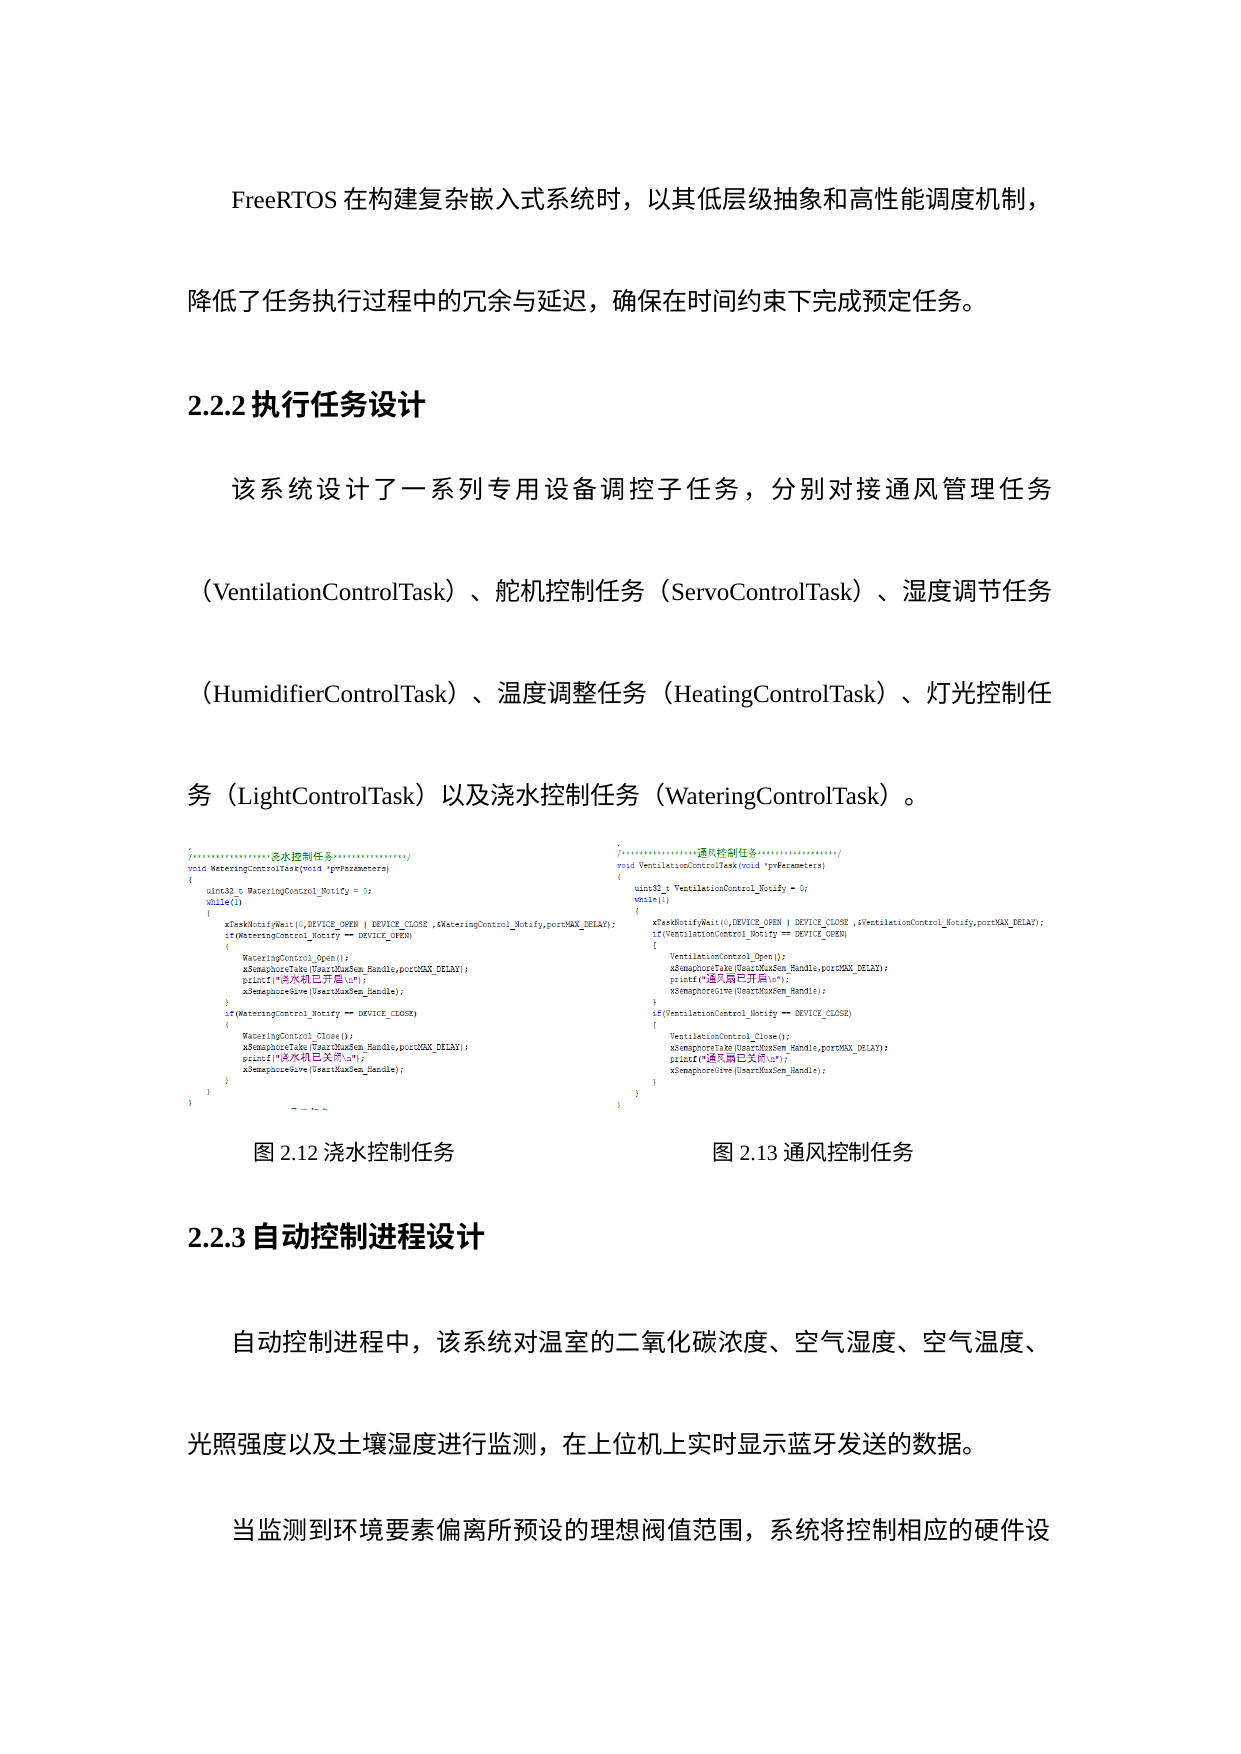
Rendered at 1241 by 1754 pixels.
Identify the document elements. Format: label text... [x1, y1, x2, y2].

picture [187, 845, 1044, 1110]
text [187, 1495, 1053, 1563]
text 图 2.12 浇水控制任务 图 2.13 通风控制任务 [187, 1134, 1053, 1168]
text 2.2.2执行任务设计 [187, 369, 1053, 437]
text FreeRTOS在构建复杂嵌入式系统时，以其低层级抽象和高性能调度机制，降低了任务执行过程中的冗余与延迟，确保在时间约束下完成预定任务。 [187, 164, 1053, 334]
text 该系统设计了一系列专用设备调控子任务，分别对接通风管理任务（VentilationControlTask）、舵机控制任务（ServoControlTask）、湿度调节任务（HumidifierControlTask）、温度调整任务（HeatingControlTask）、灯光控制任务（LightControlTask）以及浇水控制任务（WateringControlTask）。 [187, 454, 1053, 827]
text 2.2.3自动控制进程设计 [187, 1201, 1053, 1269]
text 自动控制进程中，该系统对温室的二氧化碳浓度、空气湿度、空气温度、光照强度以及土壤湿度进行监测，在上位机上实时显示蓝牙发送的数据。 [187, 1307, 1053, 1477]
